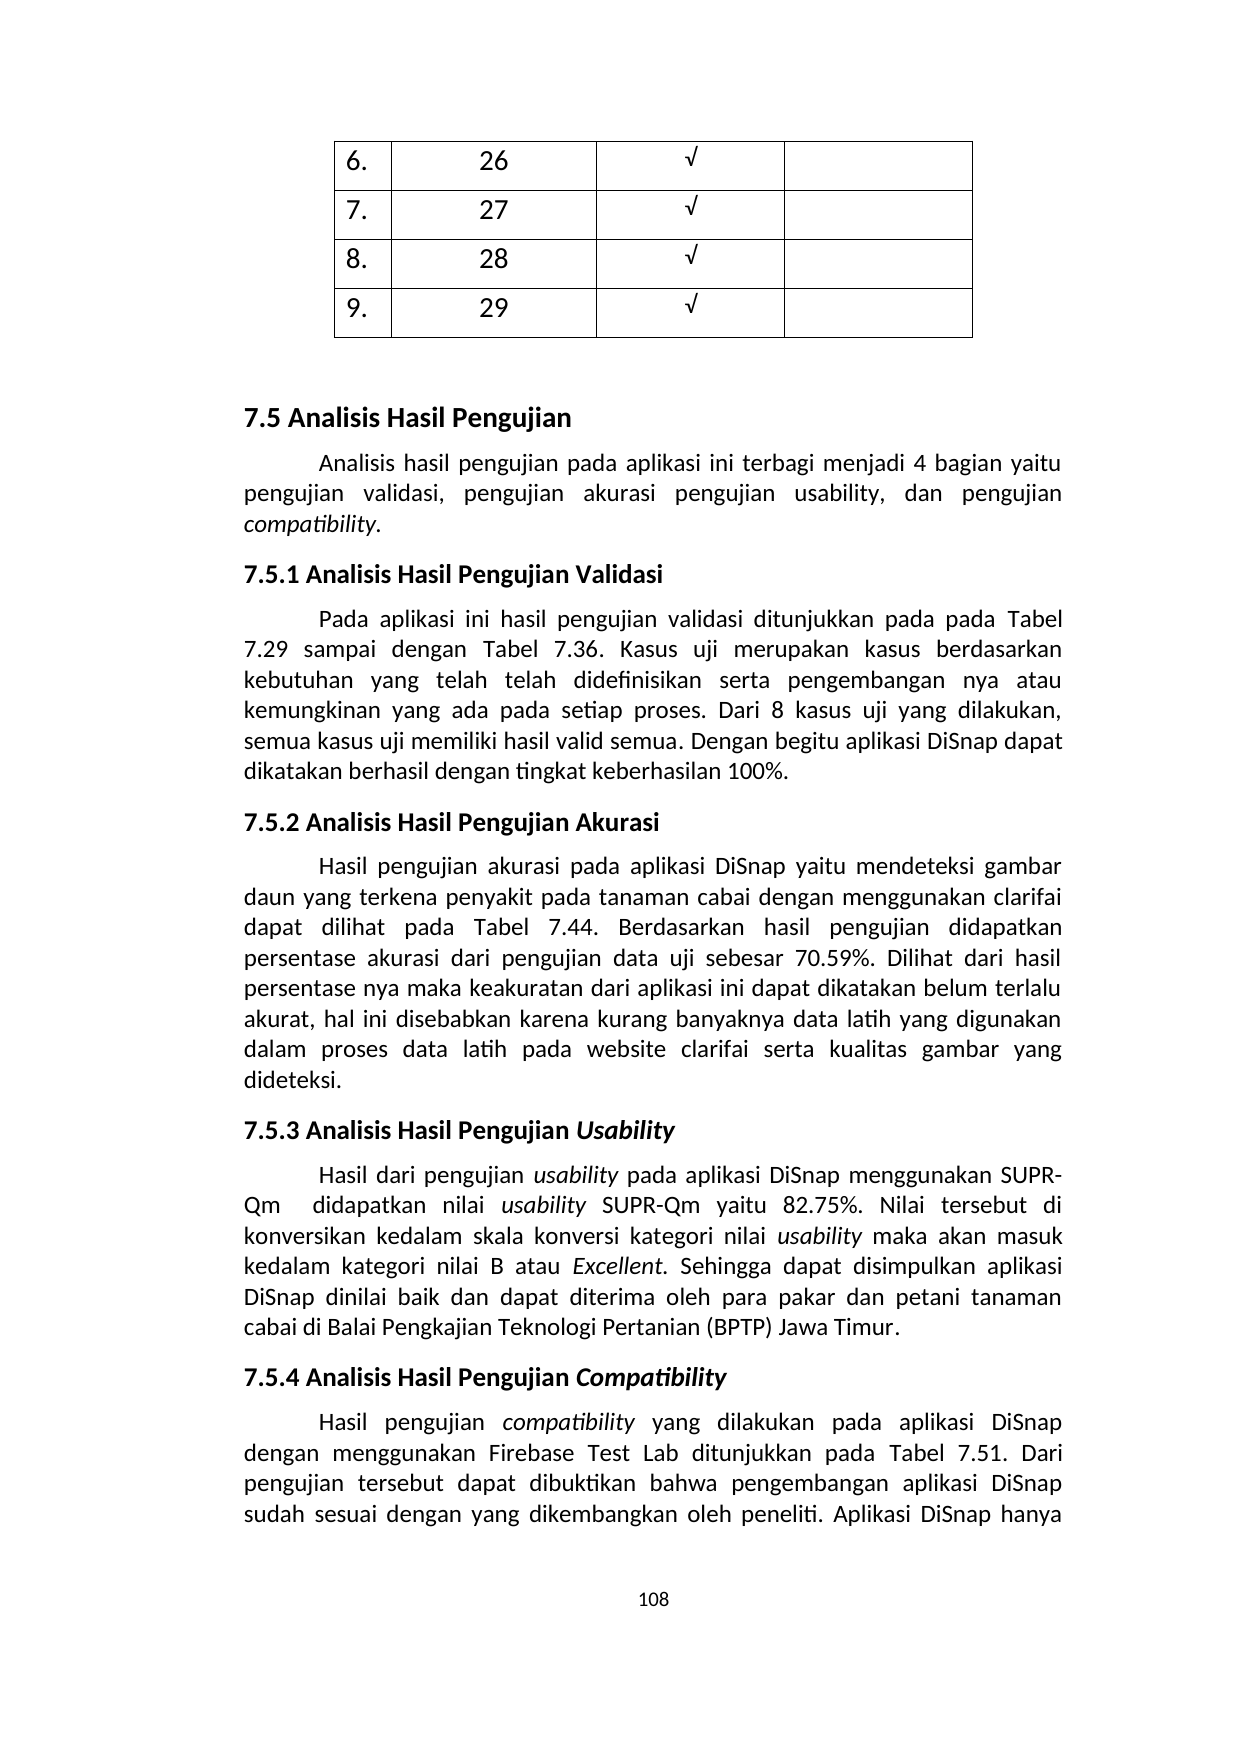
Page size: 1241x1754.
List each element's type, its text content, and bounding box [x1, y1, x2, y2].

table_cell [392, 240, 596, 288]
subtitle Analisis Hasil Pengujian Compatibility [244, 1361, 1063, 1394]
subtitle Analisis Hasil Pengujian Akurasi [244, 805, 1063, 838]
subtitle Analisis Hasil Pengujian Validasi [244, 557, 1063, 590]
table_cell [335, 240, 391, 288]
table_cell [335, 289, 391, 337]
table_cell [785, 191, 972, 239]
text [244, 1406, 1063, 1528]
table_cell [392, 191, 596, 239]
text Analisis hasil pengujian pada aplikasi ini terbagi menjadi 4 bagian yaitu pengujian validasi, pengujian akurasi pengujian usability, dan pengujian compatibility. [244, 447, 1063, 539]
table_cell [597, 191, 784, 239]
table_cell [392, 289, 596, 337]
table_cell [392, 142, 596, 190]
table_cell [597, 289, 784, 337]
text Hasil dari pengujian usability pada aplikasi DiSnap menggunakan SUPR-Qm didapatkan nilai usability SUPR-Qm yaitu 82.75%. Nilai tersebut di konversikan kedalam skala konversi kategori nilai usability maka akan masuk kedalam kategori nilai B atau Excellent. Sehingga dapat disimpulkan aplikasi DiSnap dinilai baik dan dapat diterima oleh para pakar dan petani tanaman cabai di Balai Pengkajian Teknologi Pertanian (BPTP) Jawa Timur. [244, 1159, 1063, 1342]
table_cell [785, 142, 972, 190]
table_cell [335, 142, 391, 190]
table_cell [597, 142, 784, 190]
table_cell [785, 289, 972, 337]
subtitle Analisis Hasil Pengujian Usability [244, 1113, 1063, 1146]
subtitle Analisis Hasil Pengujian [244, 399, 1063, 434]
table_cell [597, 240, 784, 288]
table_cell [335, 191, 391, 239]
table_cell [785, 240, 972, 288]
